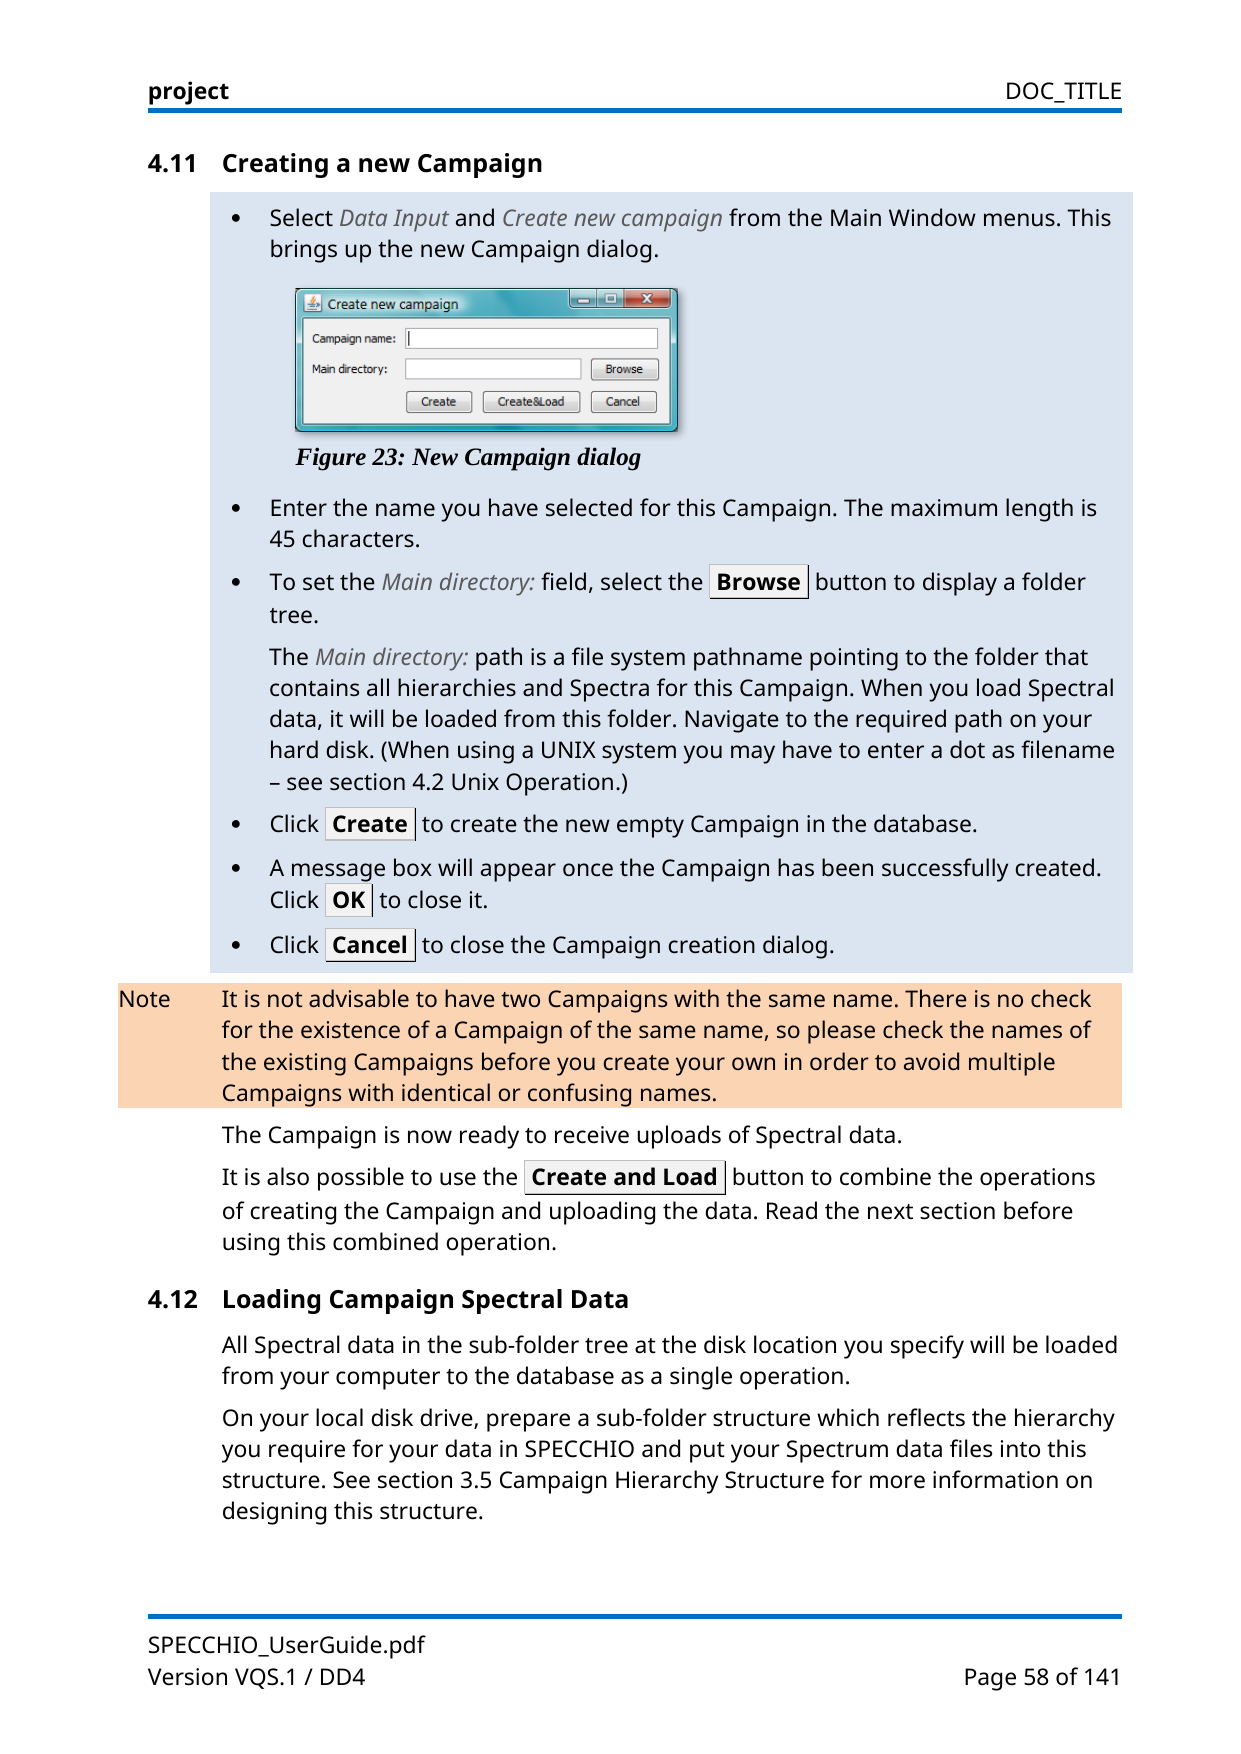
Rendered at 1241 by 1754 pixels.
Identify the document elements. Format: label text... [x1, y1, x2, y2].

picture [295, 288, 678, 432]
text The Campaign is now ready to receive uploads of Spectral data. [222, 1118, 1122, 1150]
subtitle Creating a new Campaign [148, 145, 1122, 179]
text It is also possible to use the Create and Load button to combine the operations of creating the Campaign and uploading the data. Read the next section before using this combined operation. [222, 1160, 1122, 1257]
text On your local disk drive, prepare a sub-folder structure which reflects the hierarchy you require for your data in SPECCHIO and put your Spectrum data files into this structure. See section 3.5 Campaign Hierarchy Structure for more information on designing this structure. [222, 1402, 1122, 1527]
text Note It is not advisable to have two Campaigns with the same name. There is no check for the existence of a Campaign of the same name, so please check the names of the existing Campaigns before you create your own in order to avoid multiple Campaigns with identical or confusing names. [118, 983, 1122, 1108]
text All Spectral data in the sub-folder tree at the disk location you specify will be loaded from your computer to the database as a single operation. [222, 1329, 1122, 1391]
table_header Select Data Input and Create new campaign from the Main Window menus. This brings up the new Campaign dialog. Figure : New Campaign dialog Enter the name you have selected for this Campaign. The maximum length is 45 characters. To set the Main directory: field, select the Browse button to display a folder tree. The Main directory: path is a file system pathname pointing to the folder that contains all hierarchies and Spectra for this Campaign. When you load Spectral data, it will be loaded from this folder. Navigate to the required path on your hard disk. (When using a UNIX system you may have to enter a dot as filename – see section 4.2 Unix Operation.) Click Create to create the new empty Campaign in the database. A message box will appear once the Campaign has been successfully created. Click OK to close it. Click Cancel to close the Campaign creation dialog. [210, 192, 1133, 973]
subtitle Loading Campaign Spectral Data [148, 1282, 1122, 1316]
